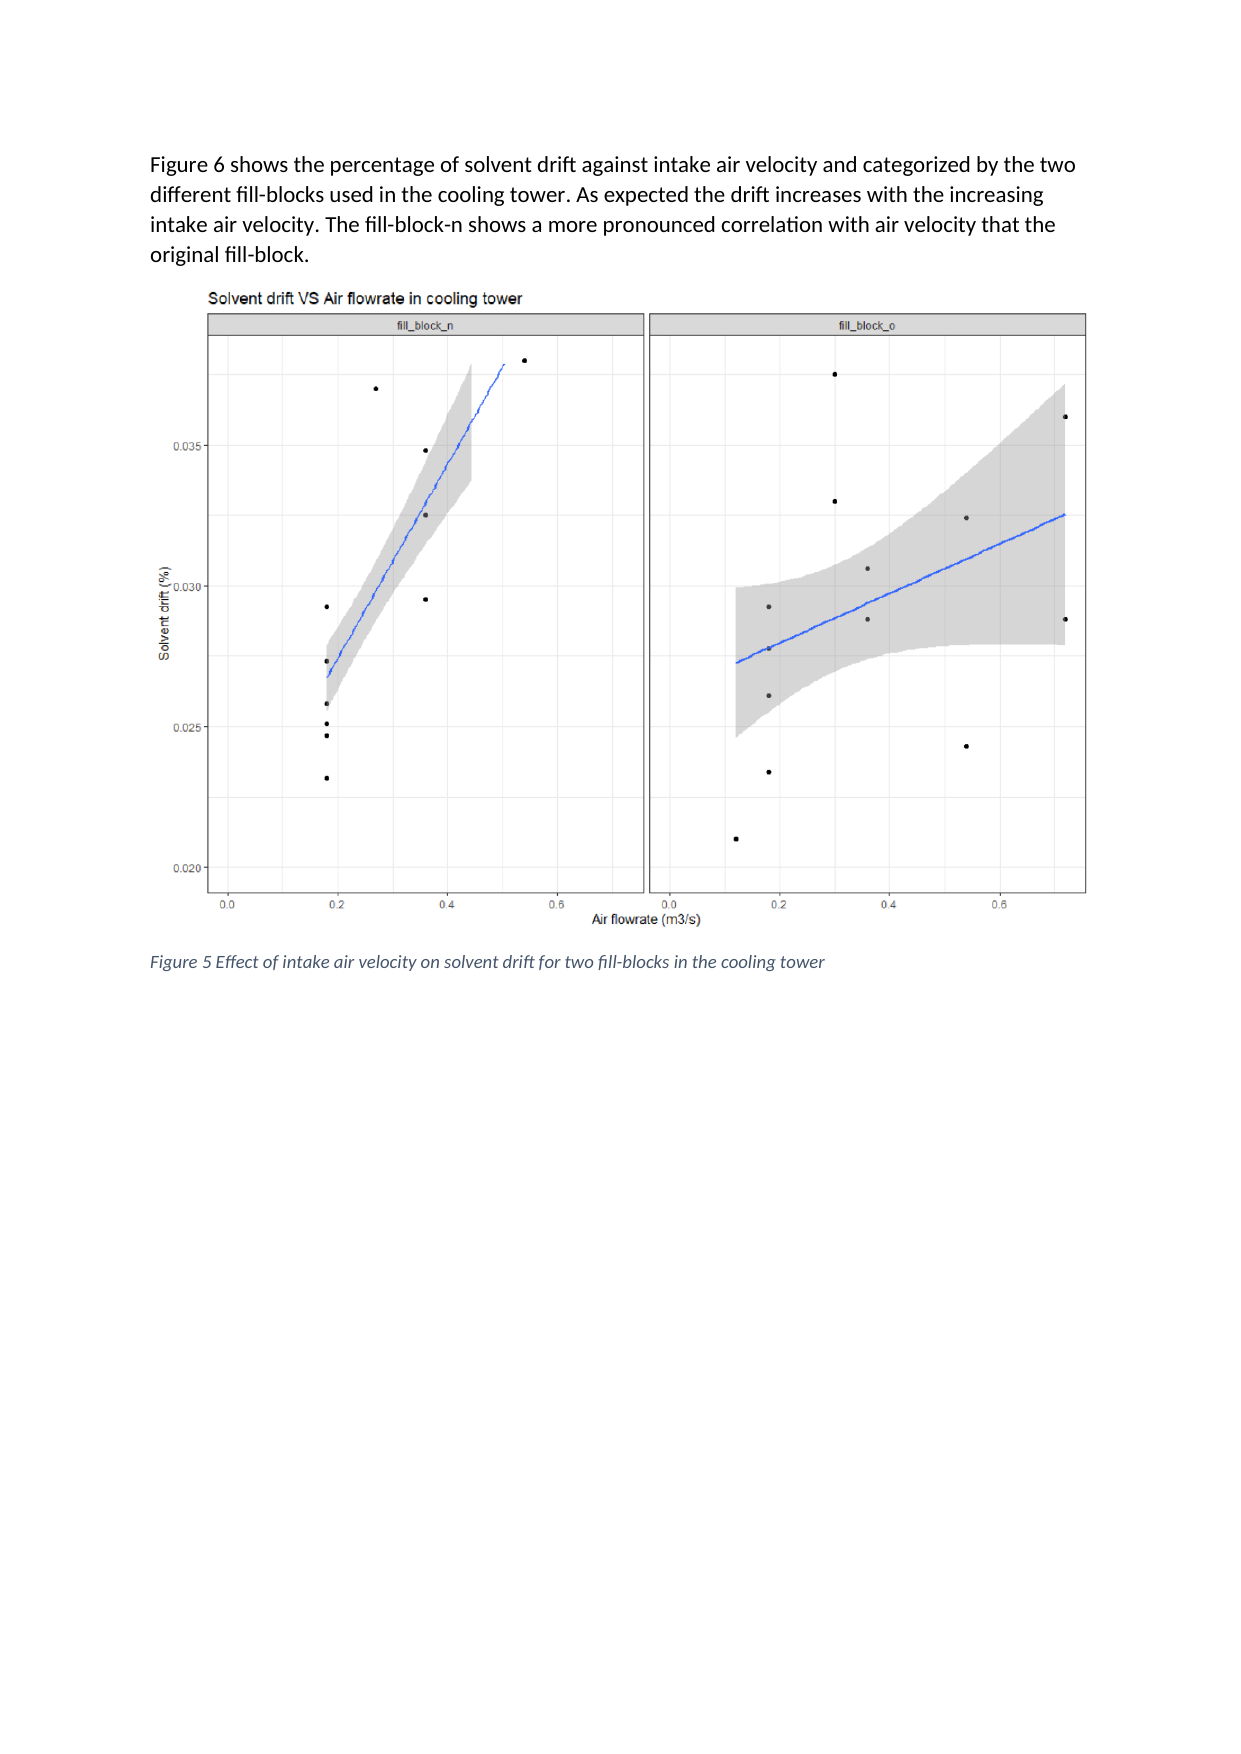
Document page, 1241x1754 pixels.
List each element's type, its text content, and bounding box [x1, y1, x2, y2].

picture [150, 287, 1091, 931]
text Figure 6 shows the percentage of solvent drift against intake air velocity and categorized by the two different fill-blocks used in the cooling tower. As expected the drift increases with the increasing intake air velocity. The fill-block-n shows a more pronounced correlation with air velocity that the original fill-block. [150, 150, 1090, 269]
